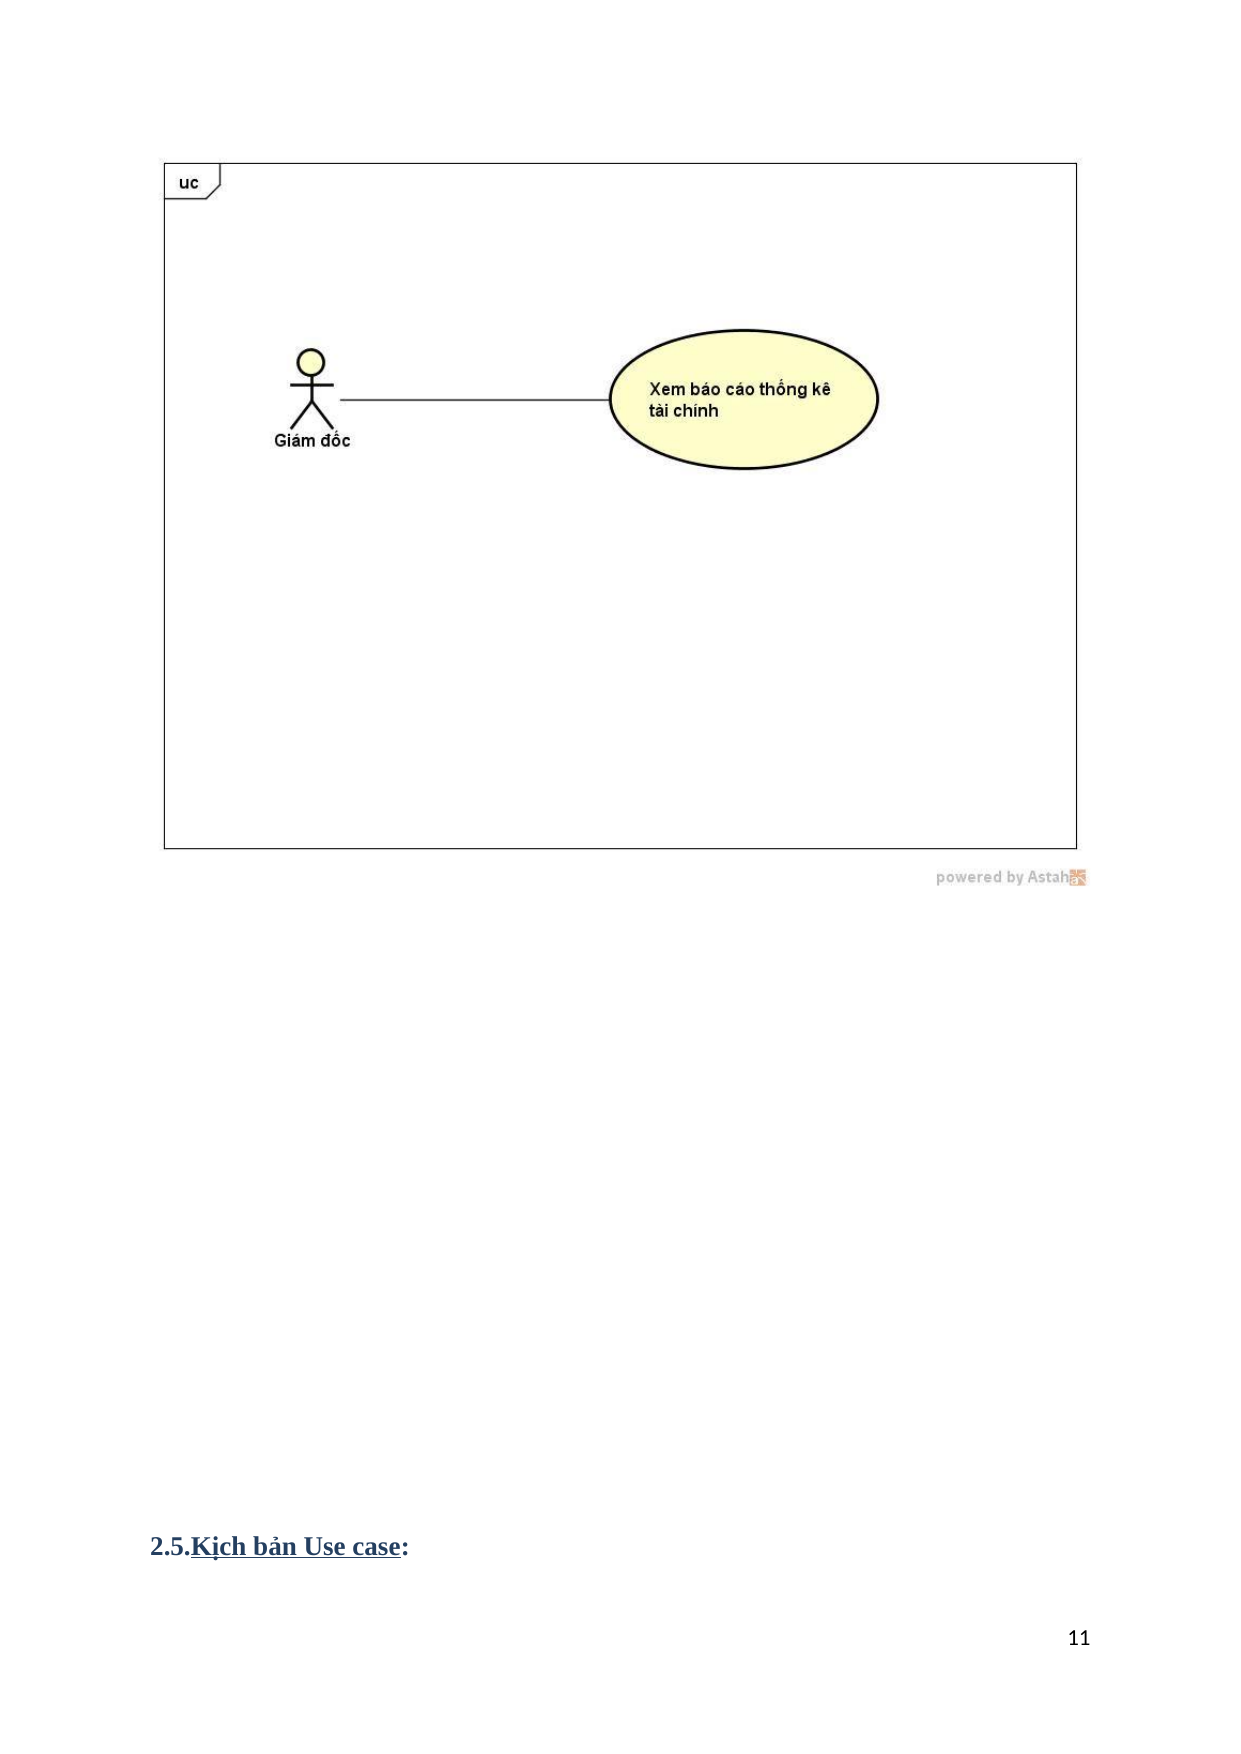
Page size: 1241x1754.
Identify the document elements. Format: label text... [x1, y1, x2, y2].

picture [150, 150, 1091, 891]
subtitle 2.5.Kịch bản Use case: [150, 1530, 1090, 1561]
